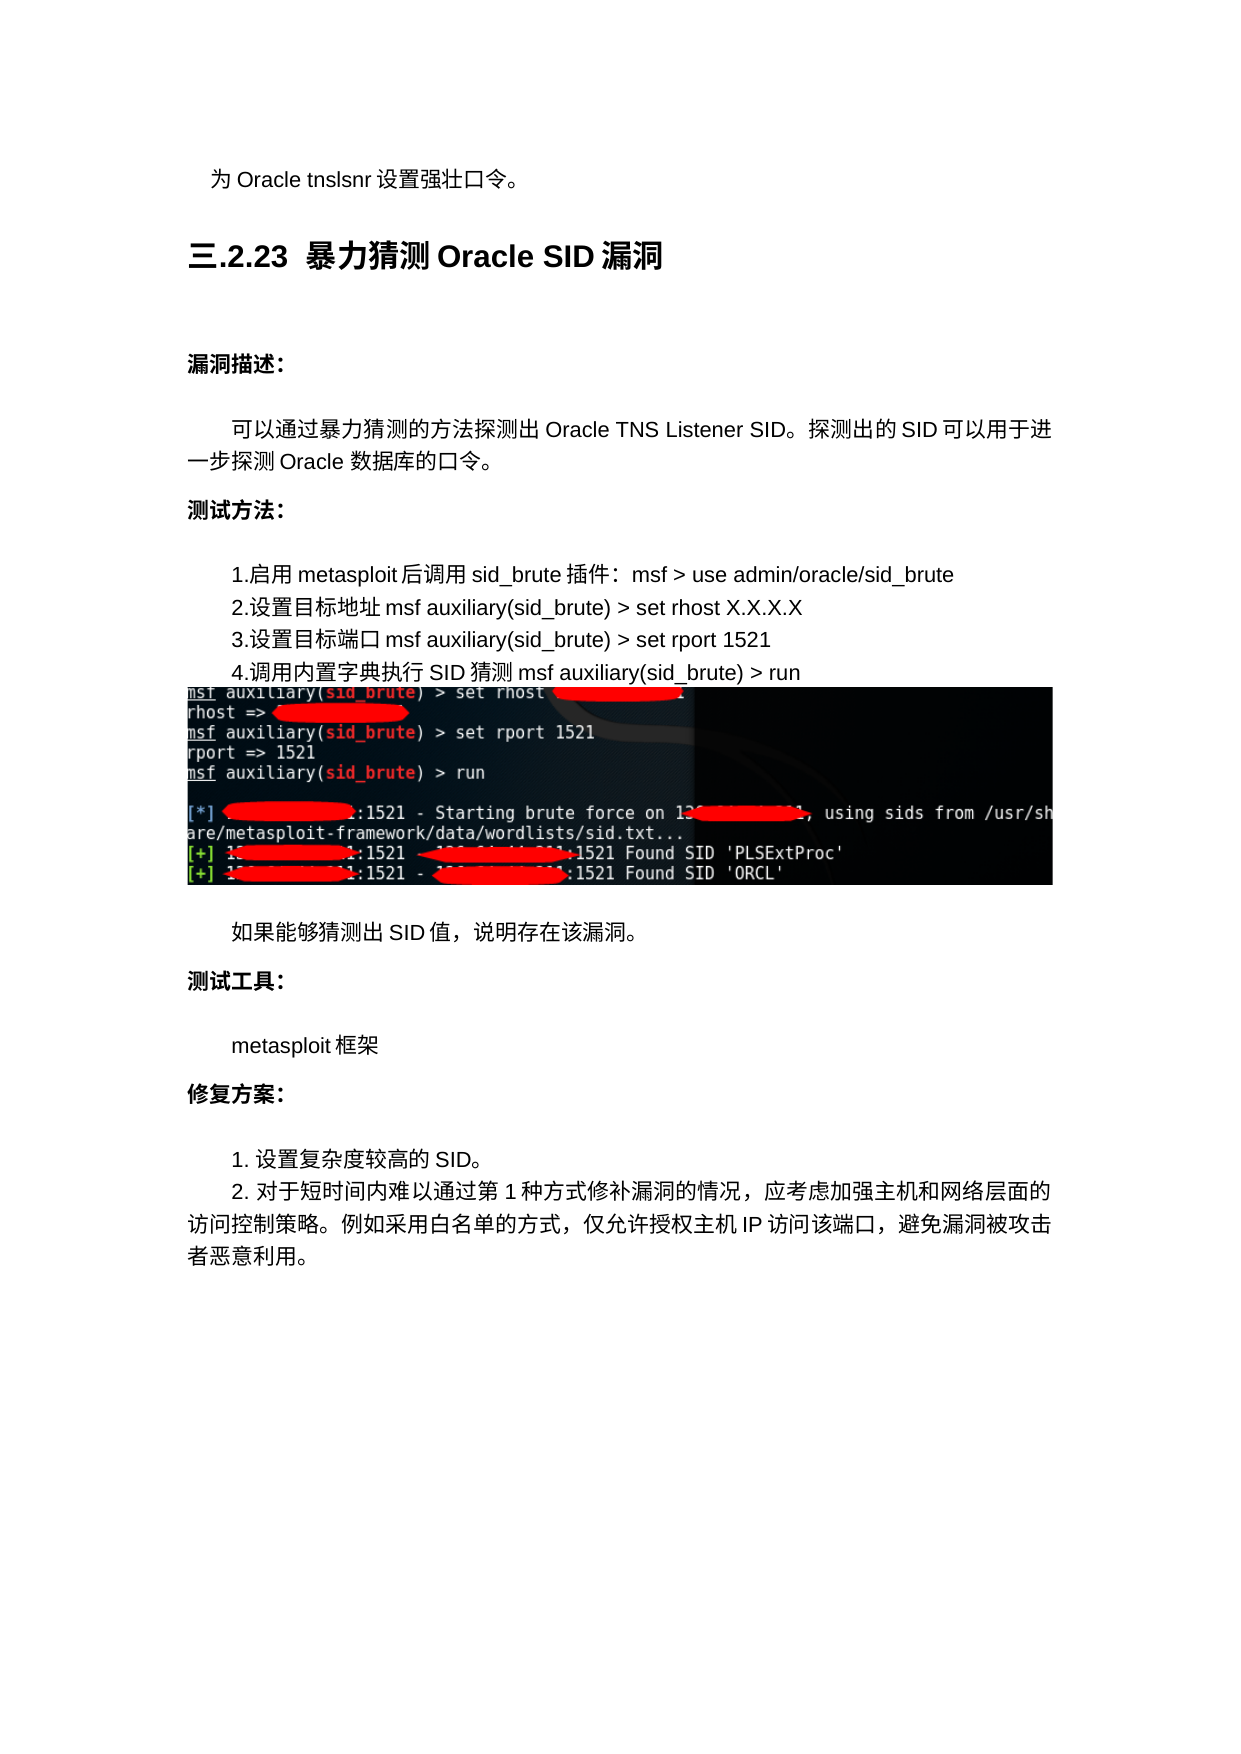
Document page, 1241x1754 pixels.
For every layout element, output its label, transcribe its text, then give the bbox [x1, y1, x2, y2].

text 为Oracle tnslsnr设置强壮口令。 [187, 162, 1053, 194]
text 测试工具： [187, 963, 1053, 996]
text 漏洞描述： [187, 347, 1053, 379]
text 1. 设置复杂度较高的SID。 [187, 1141, 1053, 1174]
text 2. 对于短时间内难以通过第1种方式修补漏洞的情况，应考虑加强主机和网络层面的访问控制策略。例如采用白名单的方式，仅允许授权主机IP访问该端口，避免漏洞被攻击者恶意利用。 [187, 1174, 1053, 1271]
text 2.设置目标地址msf auxiliary(sid_brute) > set rhost X.X.X.X [187, 589, 1053, 622]
text 1.启用metasploit后调用sid_brute插件：msf > use admin/oracle/sid_brute [187, 557, 1053, 589]
picture [187, 687, 1053, 885]
text 4.调用内置字典执行SID猜测msf auxiliary(sid_brute) > run [187, 654, 1053, 687]
text 修复方案： [187, 1077, 1053, 1109]
text metasploit框架 [187, 1028, 1053, 1060]
list 暴力猜测Oracle SID漏洞 [187, 222, 1053, 287]
text 如果能够猜测出SID值，说明存在该漏洞。 [187, 914, 1053, 947]
text 3.设置目标端口msf auxiliary(sid_brute) > set rport 1521 [187, 622, 1053, 654]
text 测试方法： [187, 492, 1053, 525]
text 可以通过暴力猜测的方法探测出Oracle TNS Listener SID。探测出的SID可以用于进一步探测Oracle 数据库的口令。 [187, 411, 1053, 476]
